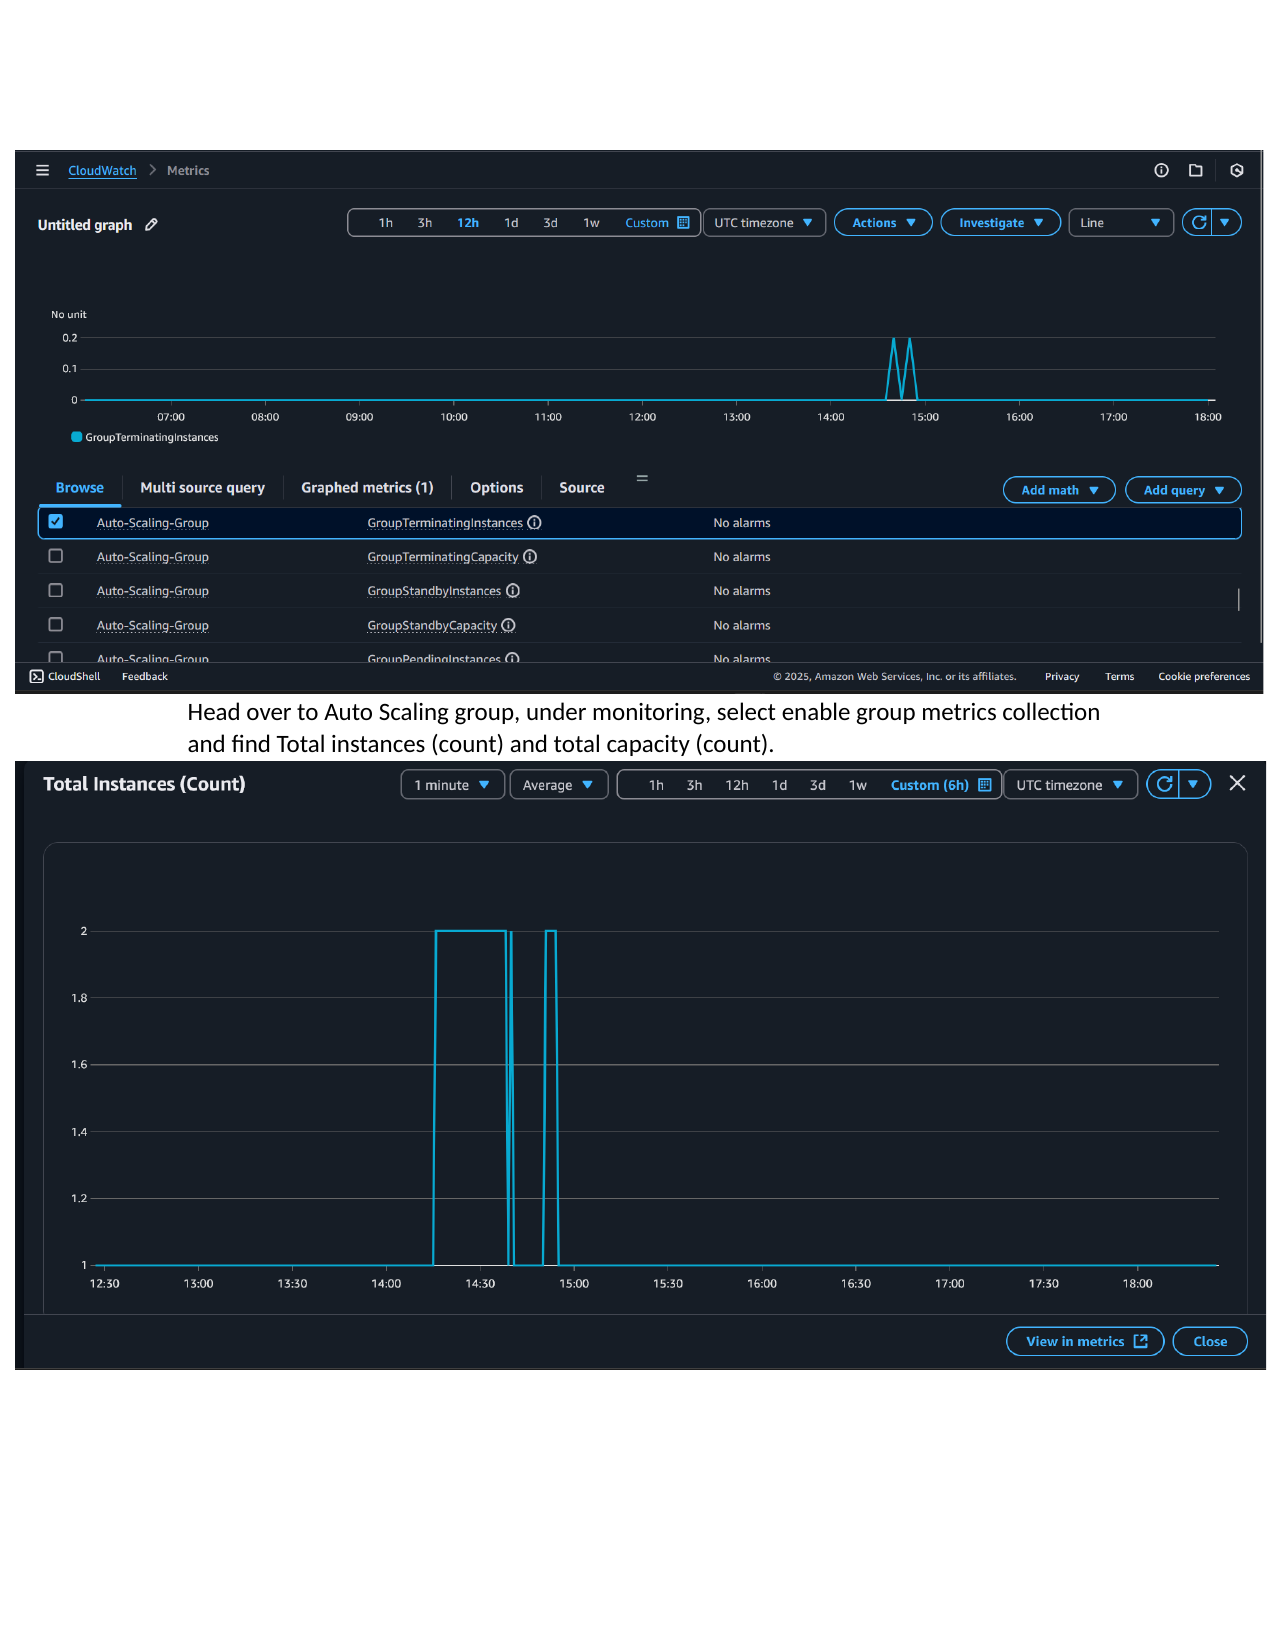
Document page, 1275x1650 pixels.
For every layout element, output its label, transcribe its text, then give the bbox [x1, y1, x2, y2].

list Head over to Auto Scaling group, under monitoring, select enable group metrics collection and find Total instances (count) and total capacity (count). [187, 696, 1125, 759]
picture [15, 761, 1267, 1370]
picture [15, 150, 1264, 694]
